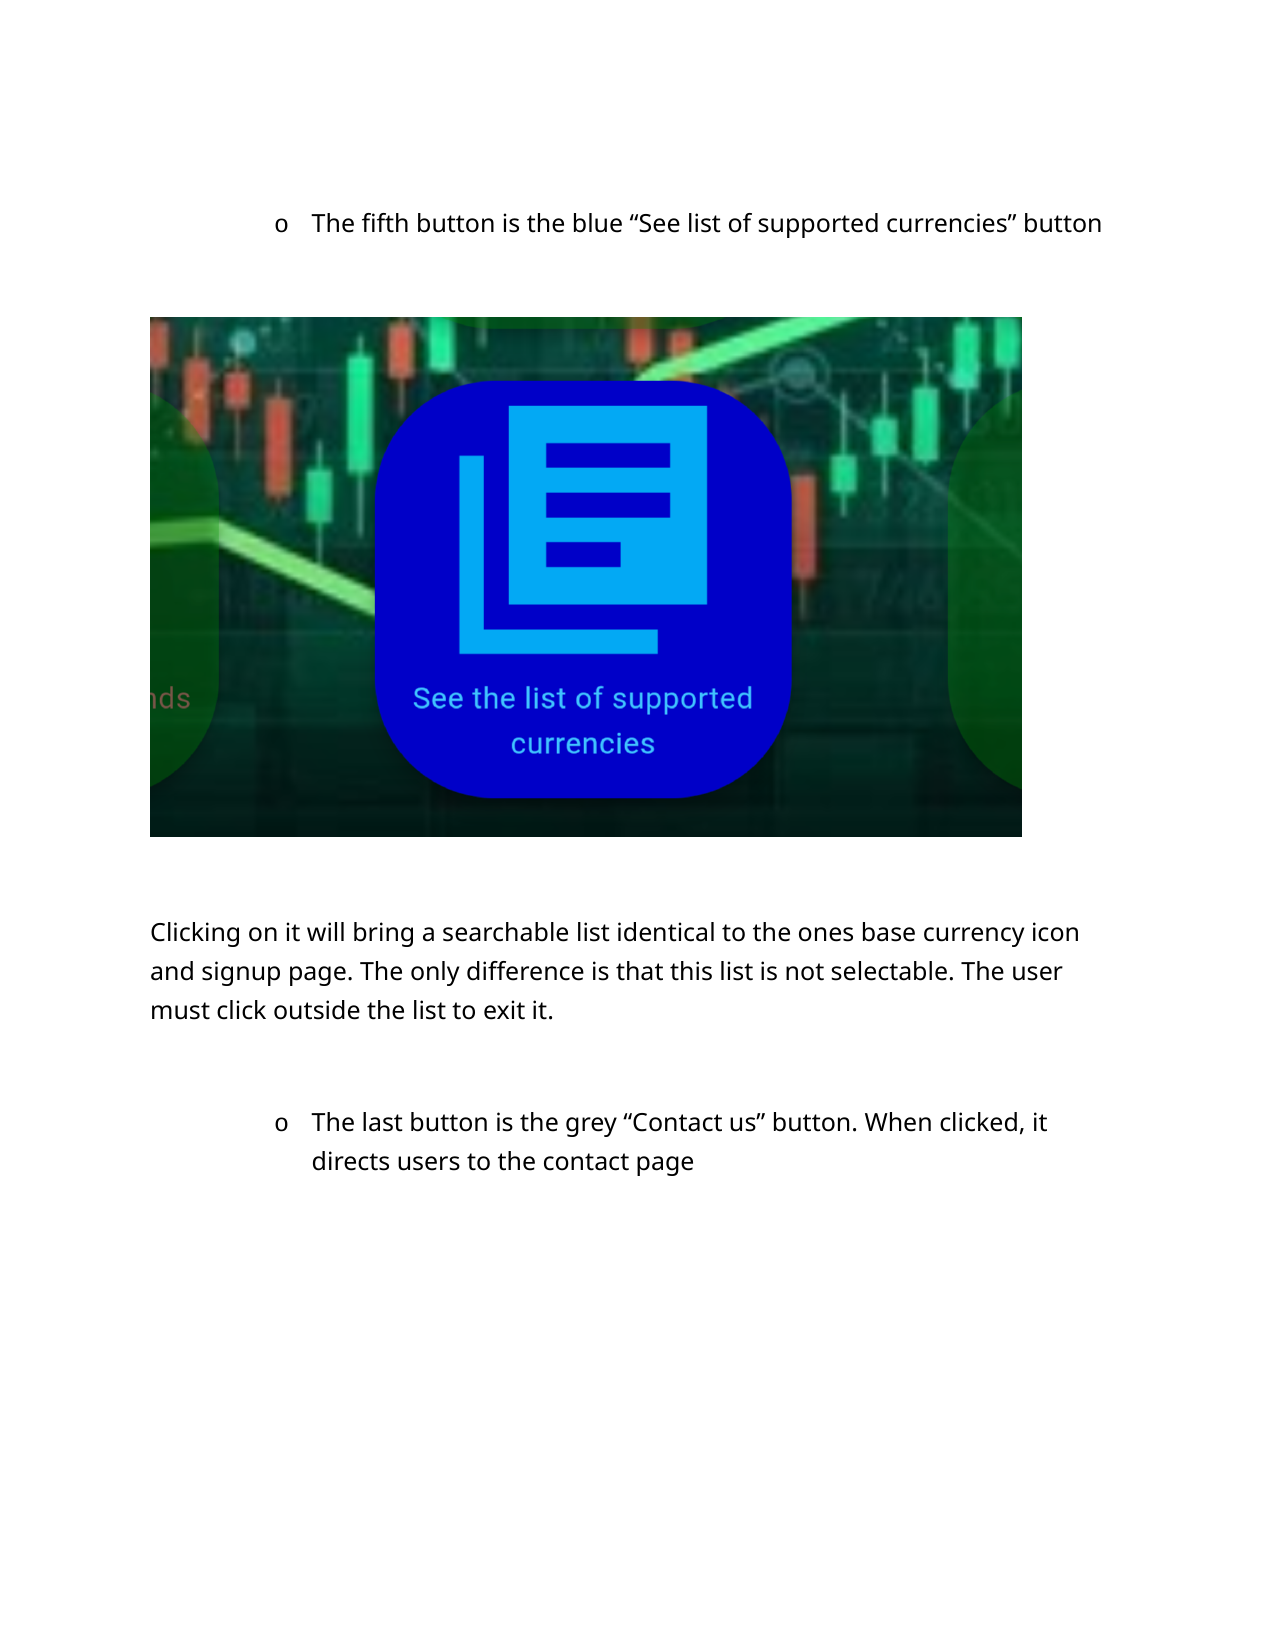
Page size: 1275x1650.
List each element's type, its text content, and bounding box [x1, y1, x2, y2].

text Clicking on it will bring a searchable list identical to the ones base currency icon and signup page. The only difference is that this list is not selectable. The user must click outside the list to exit it. [150, 914, 1125, 1027]
picture [150, 317, 1022, 837]
list The last button is the grey “Contact us” button. When clicked, it directs users to the contact page [274, 1104, 1125, 1178]
list The fifth button is the blue “See list of supported currencies” button [274, 206, 1125, 240]
